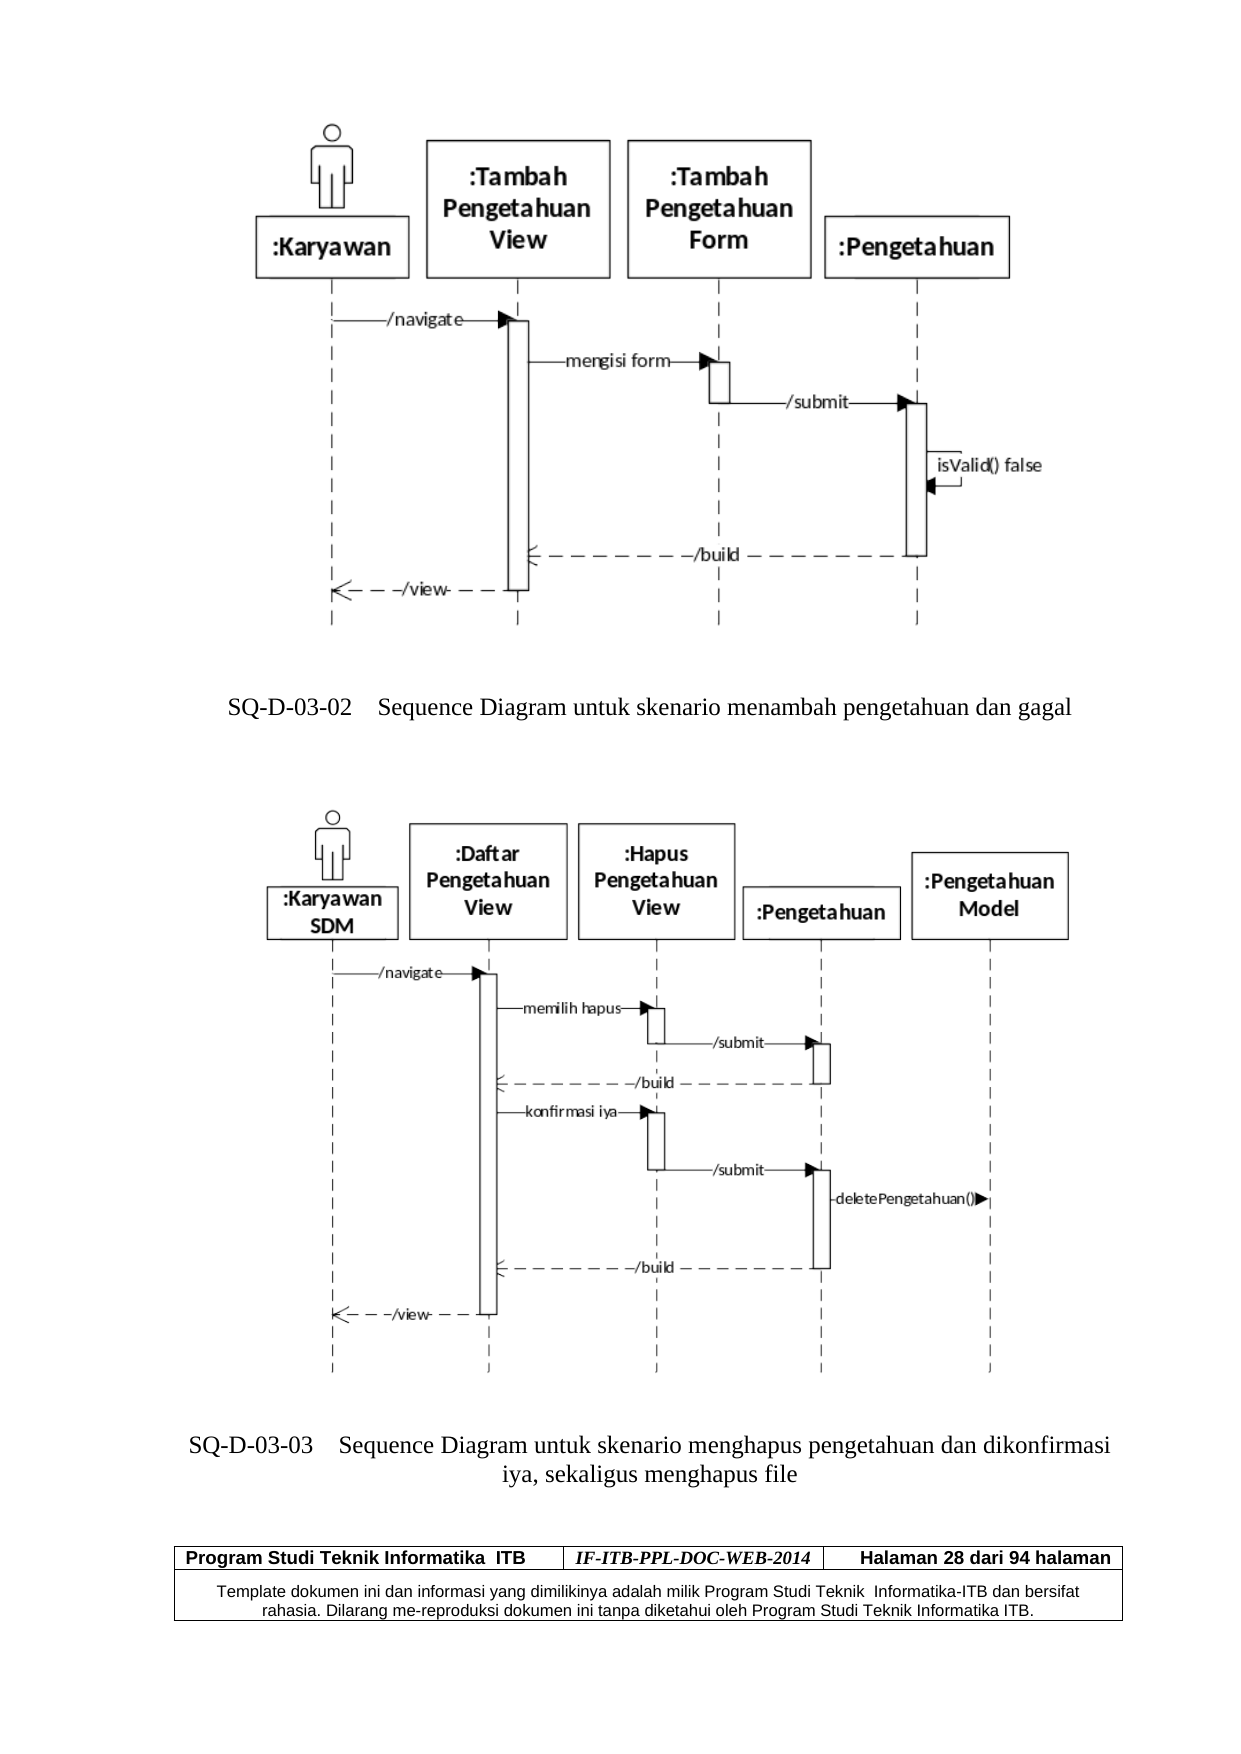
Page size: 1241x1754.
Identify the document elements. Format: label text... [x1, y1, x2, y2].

text SQ-D-03-03 Sequence Diagram untuk skenario menghapus pengetahuan dan dikonfirmasi iya, sekaligus menghapus file [177, 807, 1122, 1487]
text SQ-D-03-02 Sequence Diagram untuk skenario menambah pengetahuan dan gagal [177, 118, 1122, 720]
